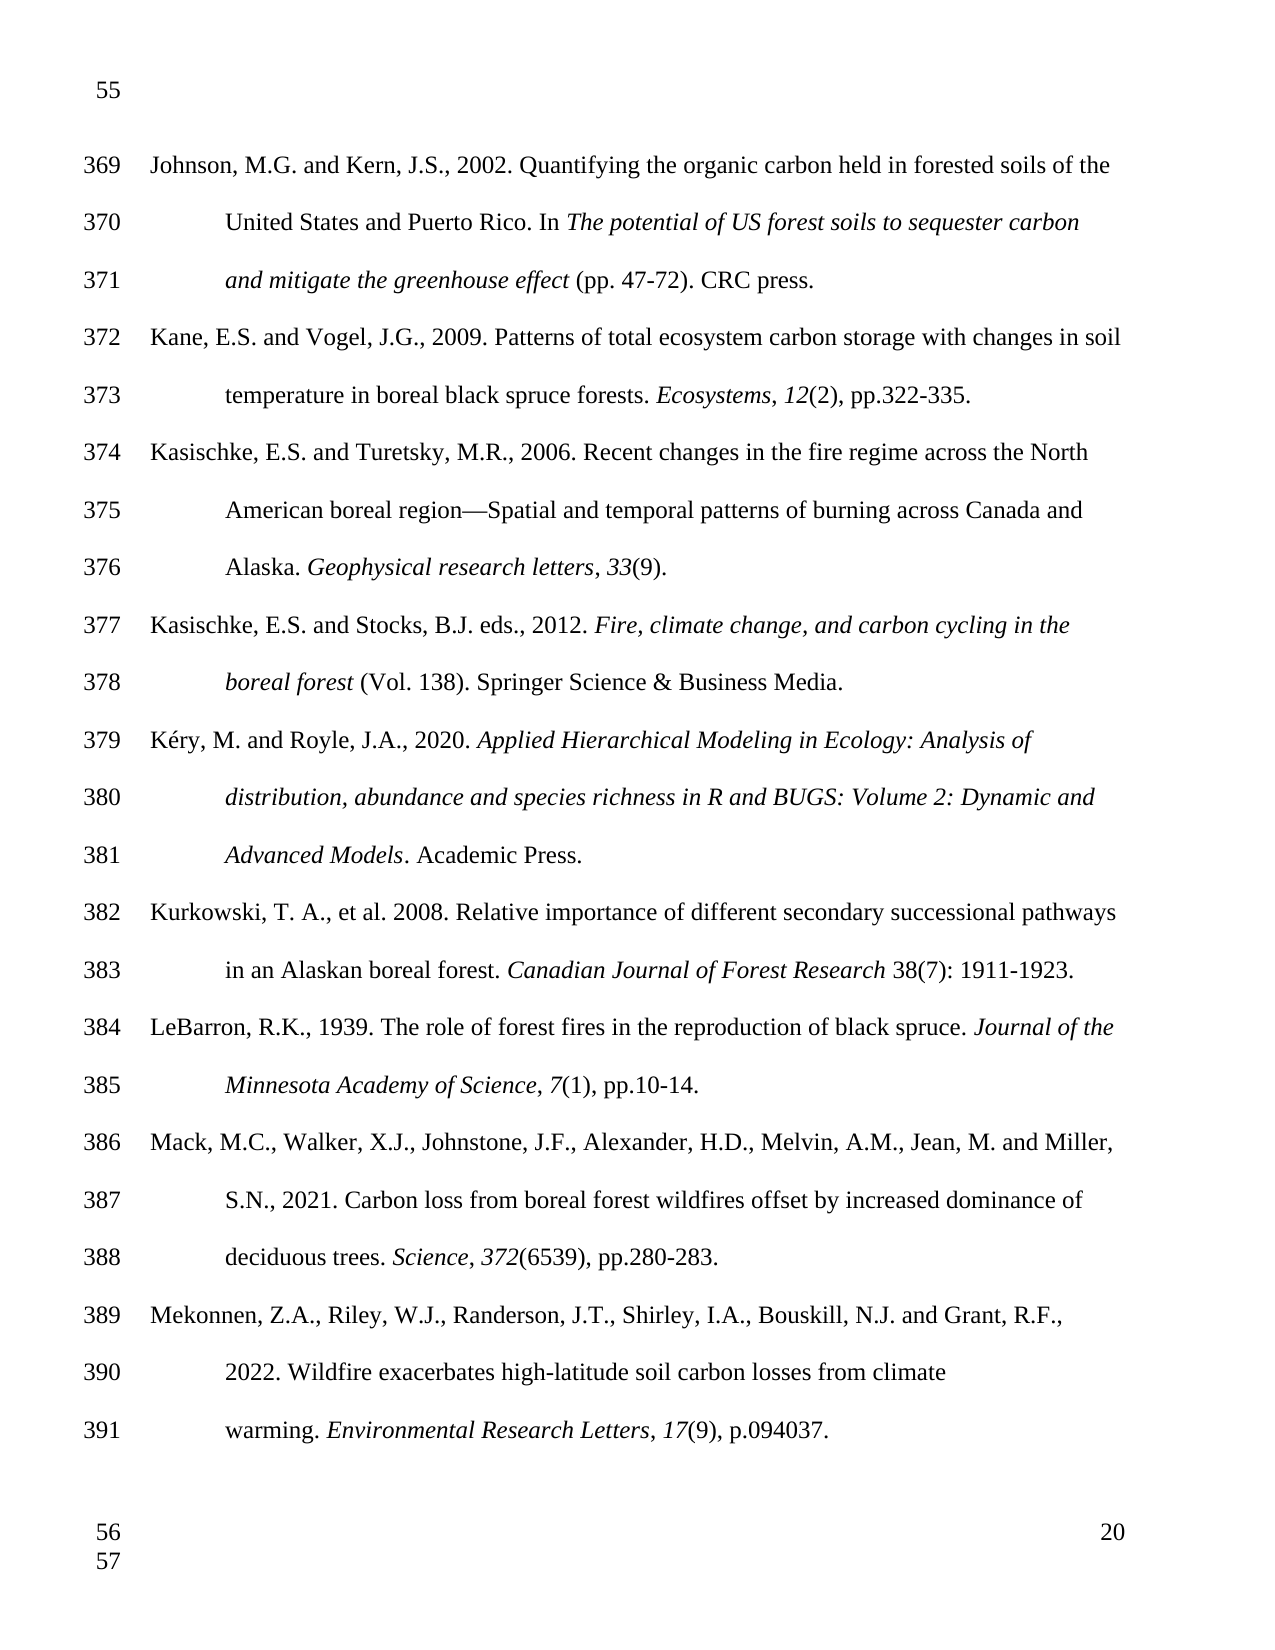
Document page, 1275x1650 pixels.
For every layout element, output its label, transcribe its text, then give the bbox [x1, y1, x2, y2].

text Kéry, M. and Royle, J.A., 2020. Applied Hierarchical Modeling in Ecology: Analysis of distribution, abundance and species richness in R and BUGS: Volume 2: Dynamic and Advanced Models. Academic Press. [150, 725, 1125, 869]
text Mekonnen, Z.A., Riley, W.J., Randerson, J.T., Shirley, I.A., Bouskill, N.J. and Grant, R.F., 2022. Wildfire exacerbates high-latitude soil carbon losses from climate warming. Environmental Research Letters, 17(9), p.094037. [150, 1300, 1125, 1444]
text Johnson, M.G. and Kern, J.S., 2002. Quantifying the organic carbon held in forested soils of the United States and Puerto Rico. In The potential of US forest soils to sequester carbon and mitigate the greenhouse effect (pp. 47-72). CRC press. [150, 150, 1125, 294]
text Kasischke, E.S. and Turetsky, M.R., 2006. Recent changes in the fire regime across the North American boreal region—Spatial and temporal patterns of burning across Canada and Alaska. Geophysical research letters, 33(9). [150, 437, 1125, 581]
text LeBarron, R.K., 1939. The role of forest fires in the reproduction of black spruce. Journal of the Minnesota Academy of Science, 7(1), pp.10-14. [150, 1012, 1125, 1099]
text Mack, M.C., Walker, X.J., Johnstone, J.F., Alexander, H.D., Melvin, A.M., Jean, M. and Miller, S.N., 2021. Carbon loss from boreal forest wildfires offset by increased dominance of deciduous trees. Science, 372(6539), pp.280-283. [150, 1127, 1125, 1271]
text Kurkowski, T. A., et al. 2008. Relative importance of different secondary successional pathways in an Alaskan boreal forest. Canadian Journal of Forest Research 38(7): 1911-1923. [150, 897, 1125, 984]
text Kasischke, E.S. and Stocks, B.J. eds., 2012. Fire, climate change, and carbon cycling in the boreal forest (Vol. 138). Springer Science & Business Media. [150, 610, 1125, 696]
text Kane, E.S. and Vogel, J.G., 2009. Patterns of total ecosystem carbon storage with changes in soil temperature in boreal black spruce forests. Ecosystems, 12(2), pp.322-335. [150, 322, 1125, 409]
